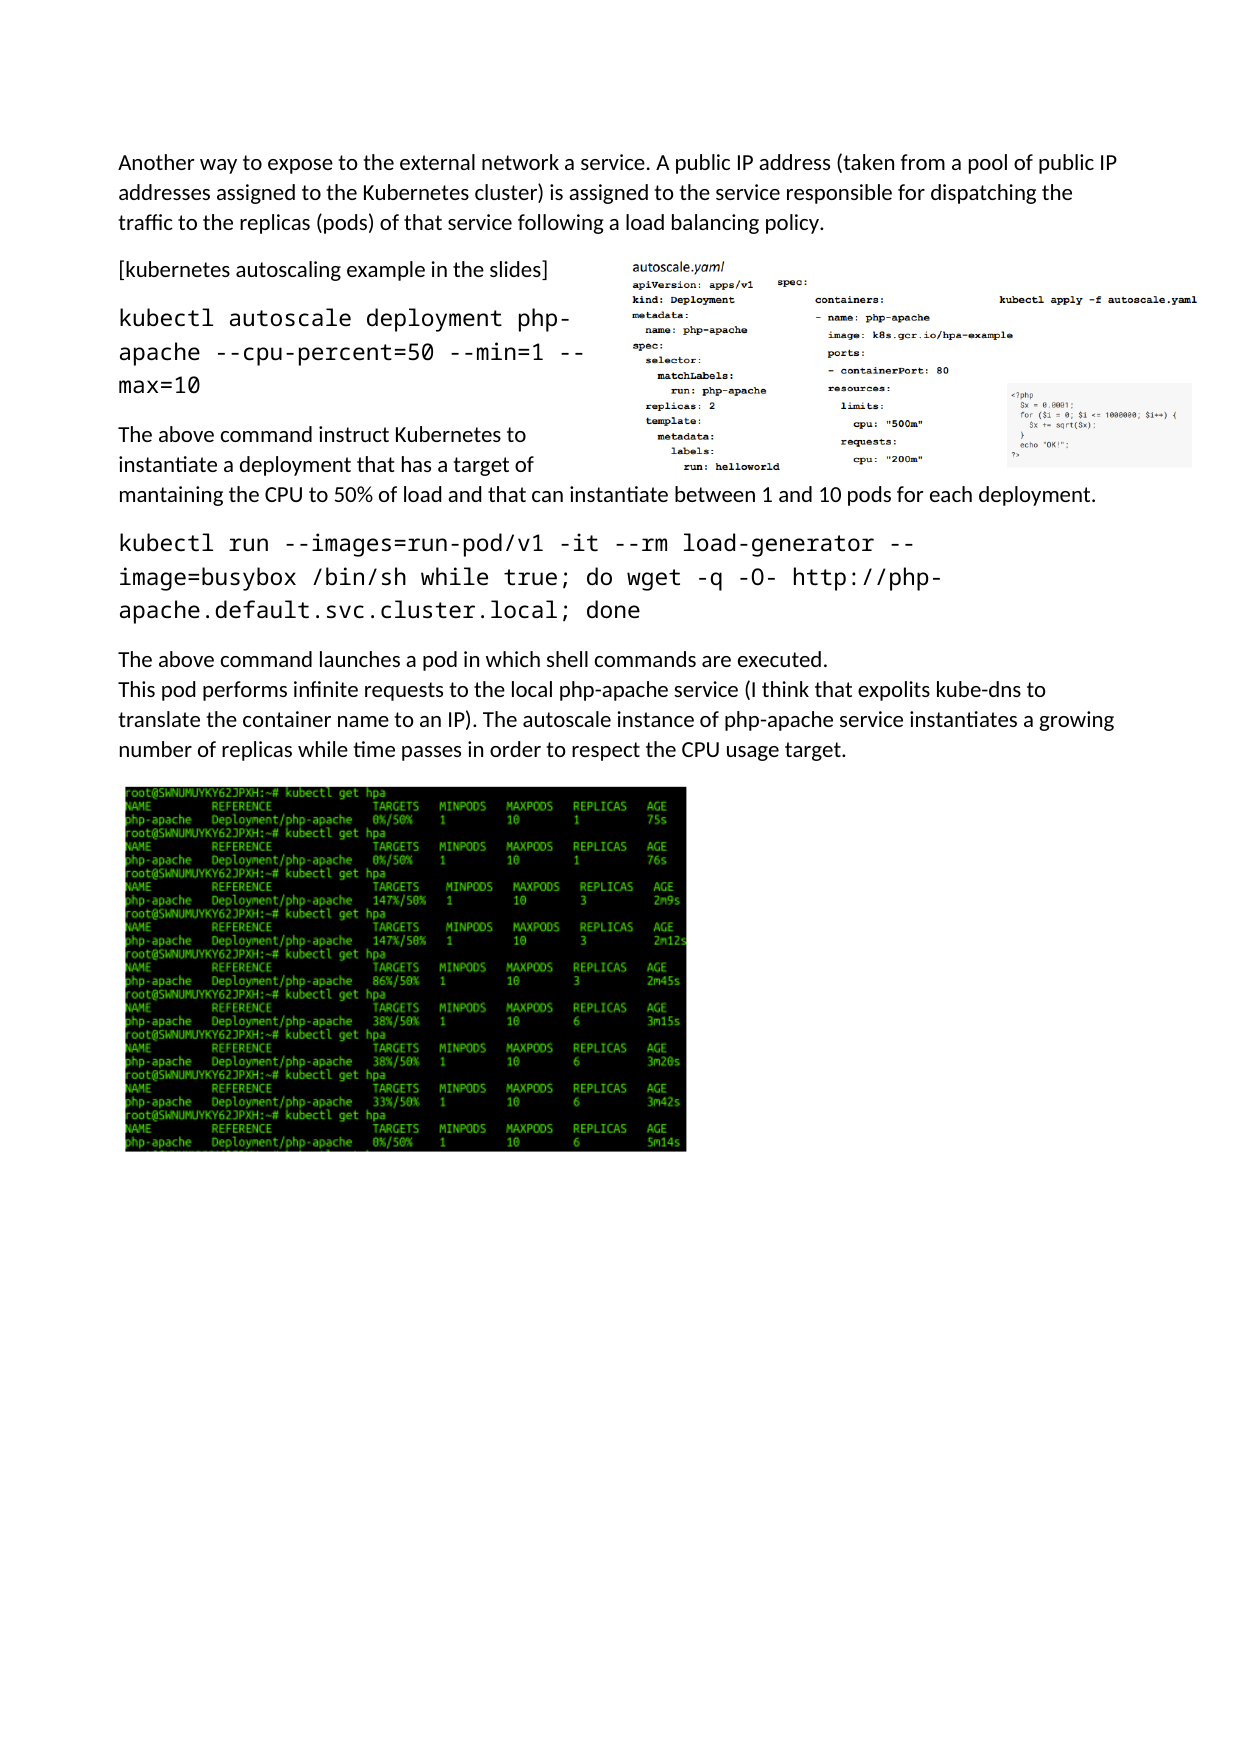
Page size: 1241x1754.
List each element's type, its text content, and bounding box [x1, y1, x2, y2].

text [kubernetes autoscaling example in the slides] [118, 255, 627, 283]
text The above command launches a pod in which shell commands are executed. This pod performs infinite requests to the local php-apache service (I think that expolits kube-dns to translate the container name to an IP). The autoscale instance of php-apache service instantiates a growing number of replicas while time passes in order to respect the CPU usage target. [118, 645, 1122, 763]
text The above command instruct Kubernetes to instantiate a deployment that has a target of mantaining the CPU to 50% of load and that can instantiate between 1 and 10 pods for each deployment. [118, 420, 1122, 508]
text kubectl run --images=run-pod/v1 -it --rm load-generator --image=busybox /bin/sh while true; do wget -q -O- http://php-apache.default.svc.cluster.local; done [118, 527, 1122, 626]
picture [118, 782, 694, 1163]
text Another way to expose to the external network a service. A public IP address (taken from a pool of public IP addresses assigned to the Kubernetes cluster) is assigned to the service responsible for dispatching the traffic to the replicas (pods) of that service following a load balancing policy. [118, 148, 1122, 236]
text kubectl autoscale deployment php-apache --cpu-percent=50 --min=1 --max=10 [118, 302, 627, 401]
picture [627, 255, 1200, 473]
